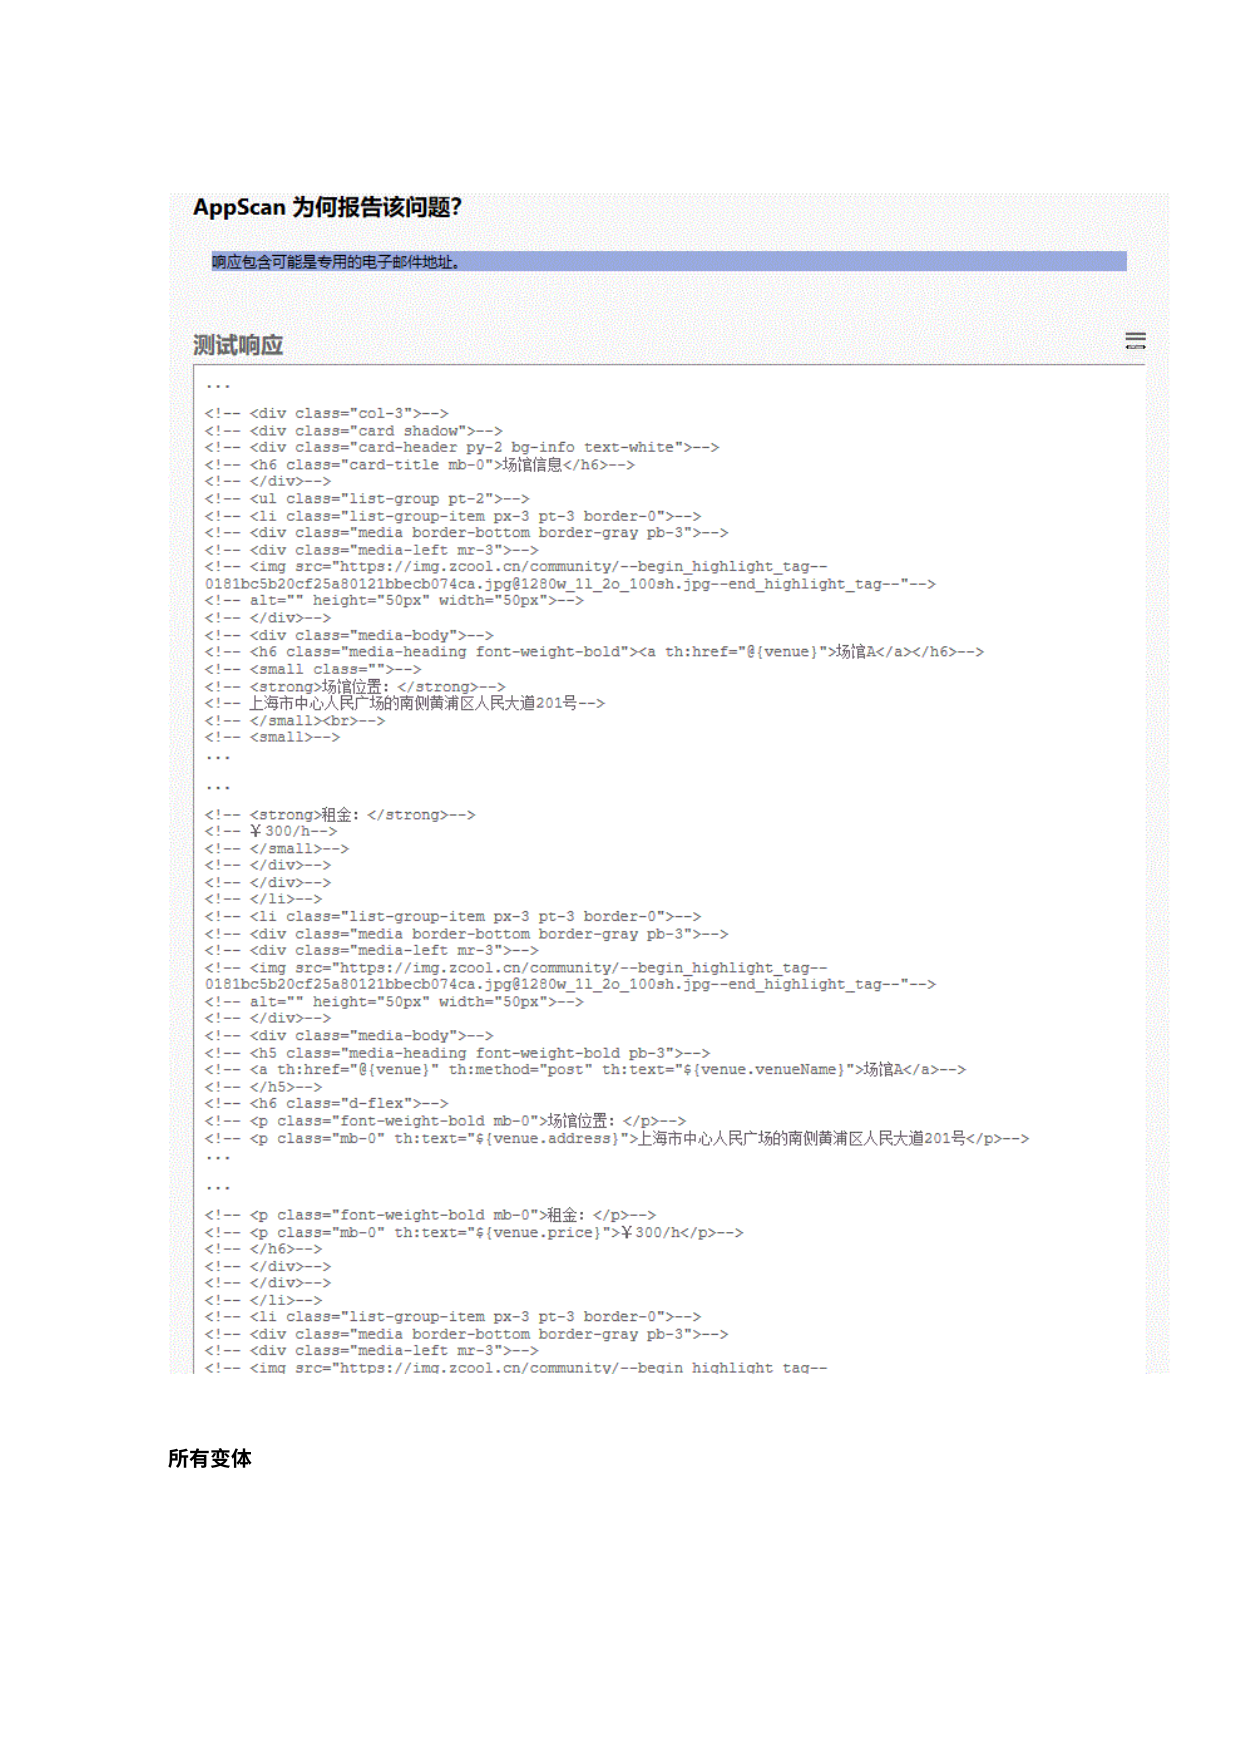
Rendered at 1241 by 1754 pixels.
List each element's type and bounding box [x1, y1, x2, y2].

picture [168, 192, 1171, 1374]
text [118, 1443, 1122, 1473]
